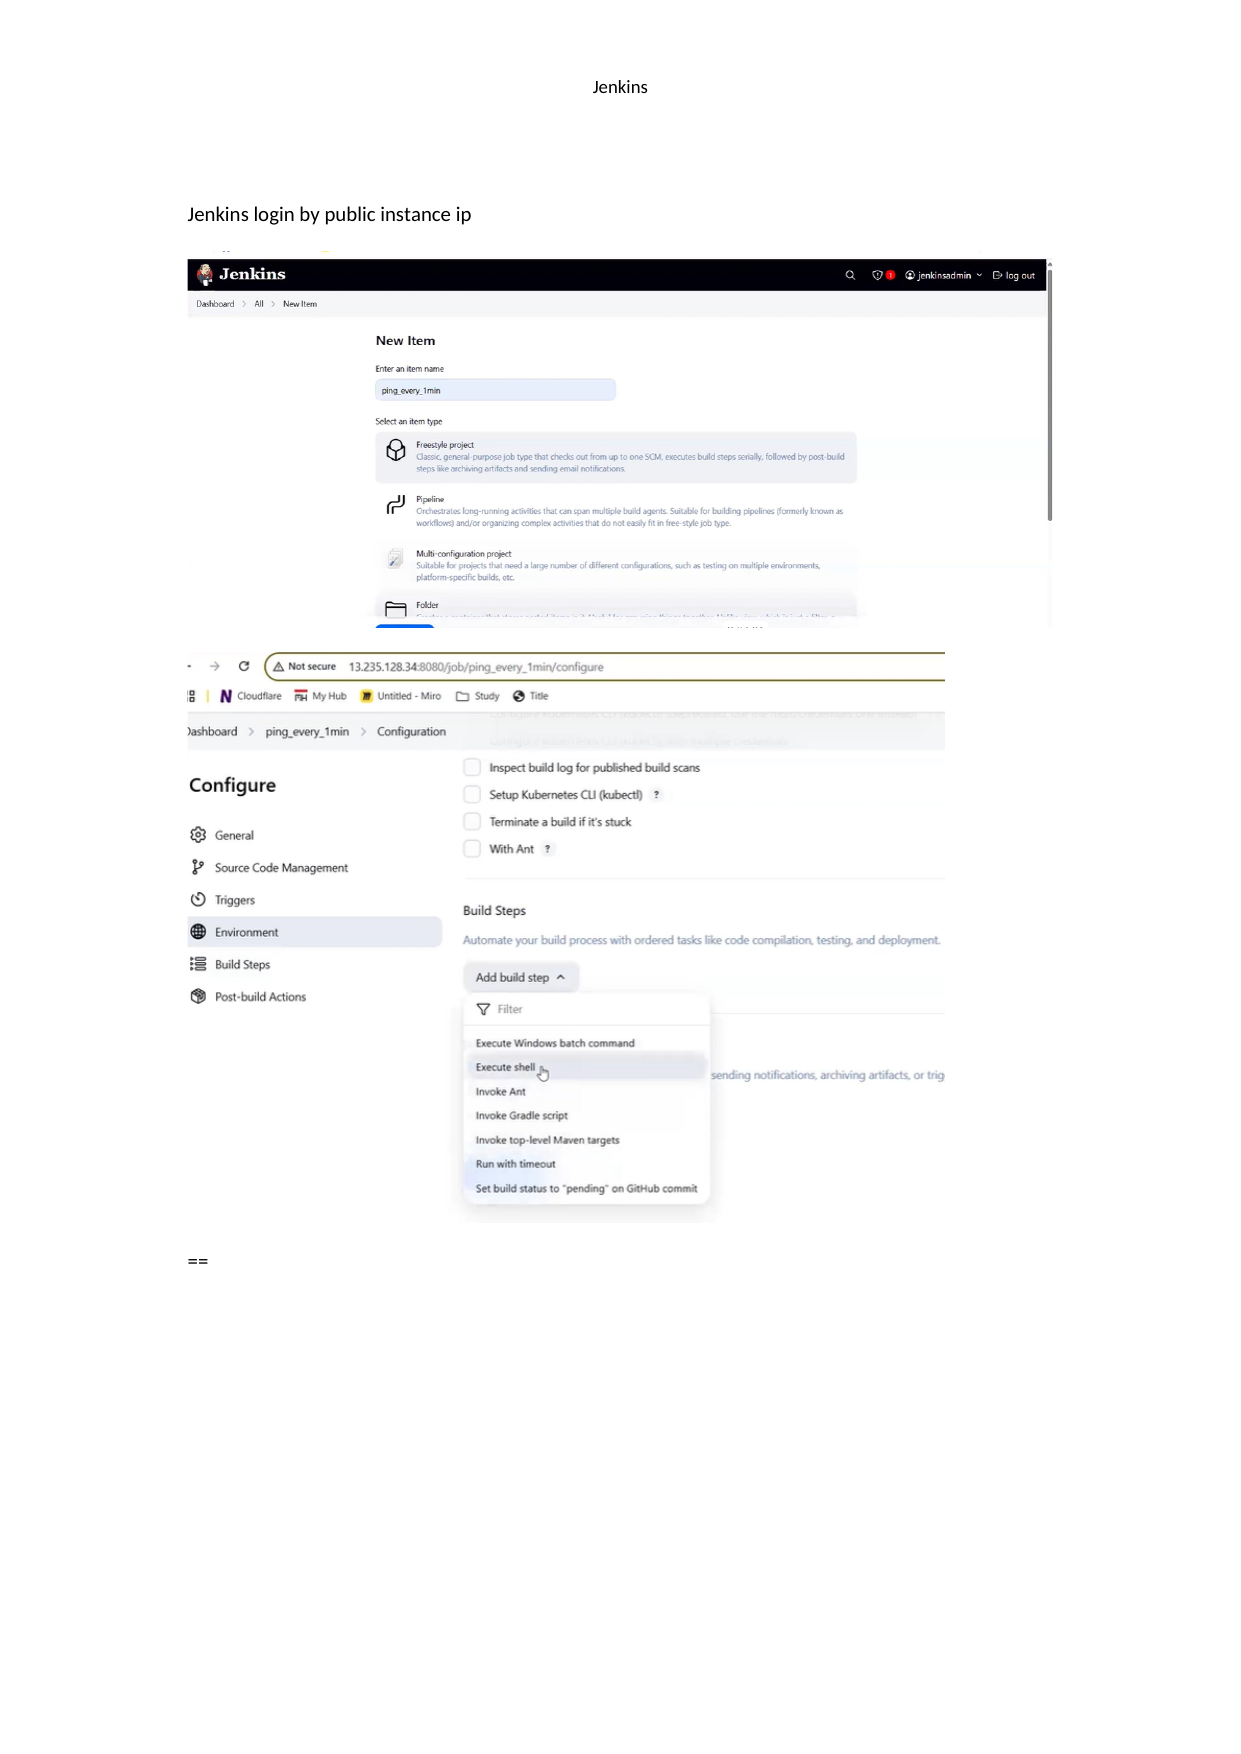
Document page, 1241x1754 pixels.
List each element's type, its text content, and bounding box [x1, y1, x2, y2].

picture [187, 652, 945, 1223]
picture [187, 251, 1053, 628]
text Jenkins login by public instance ip [187, 201, 1053, 226]
text == [187, 1248, 1053, 1273]
